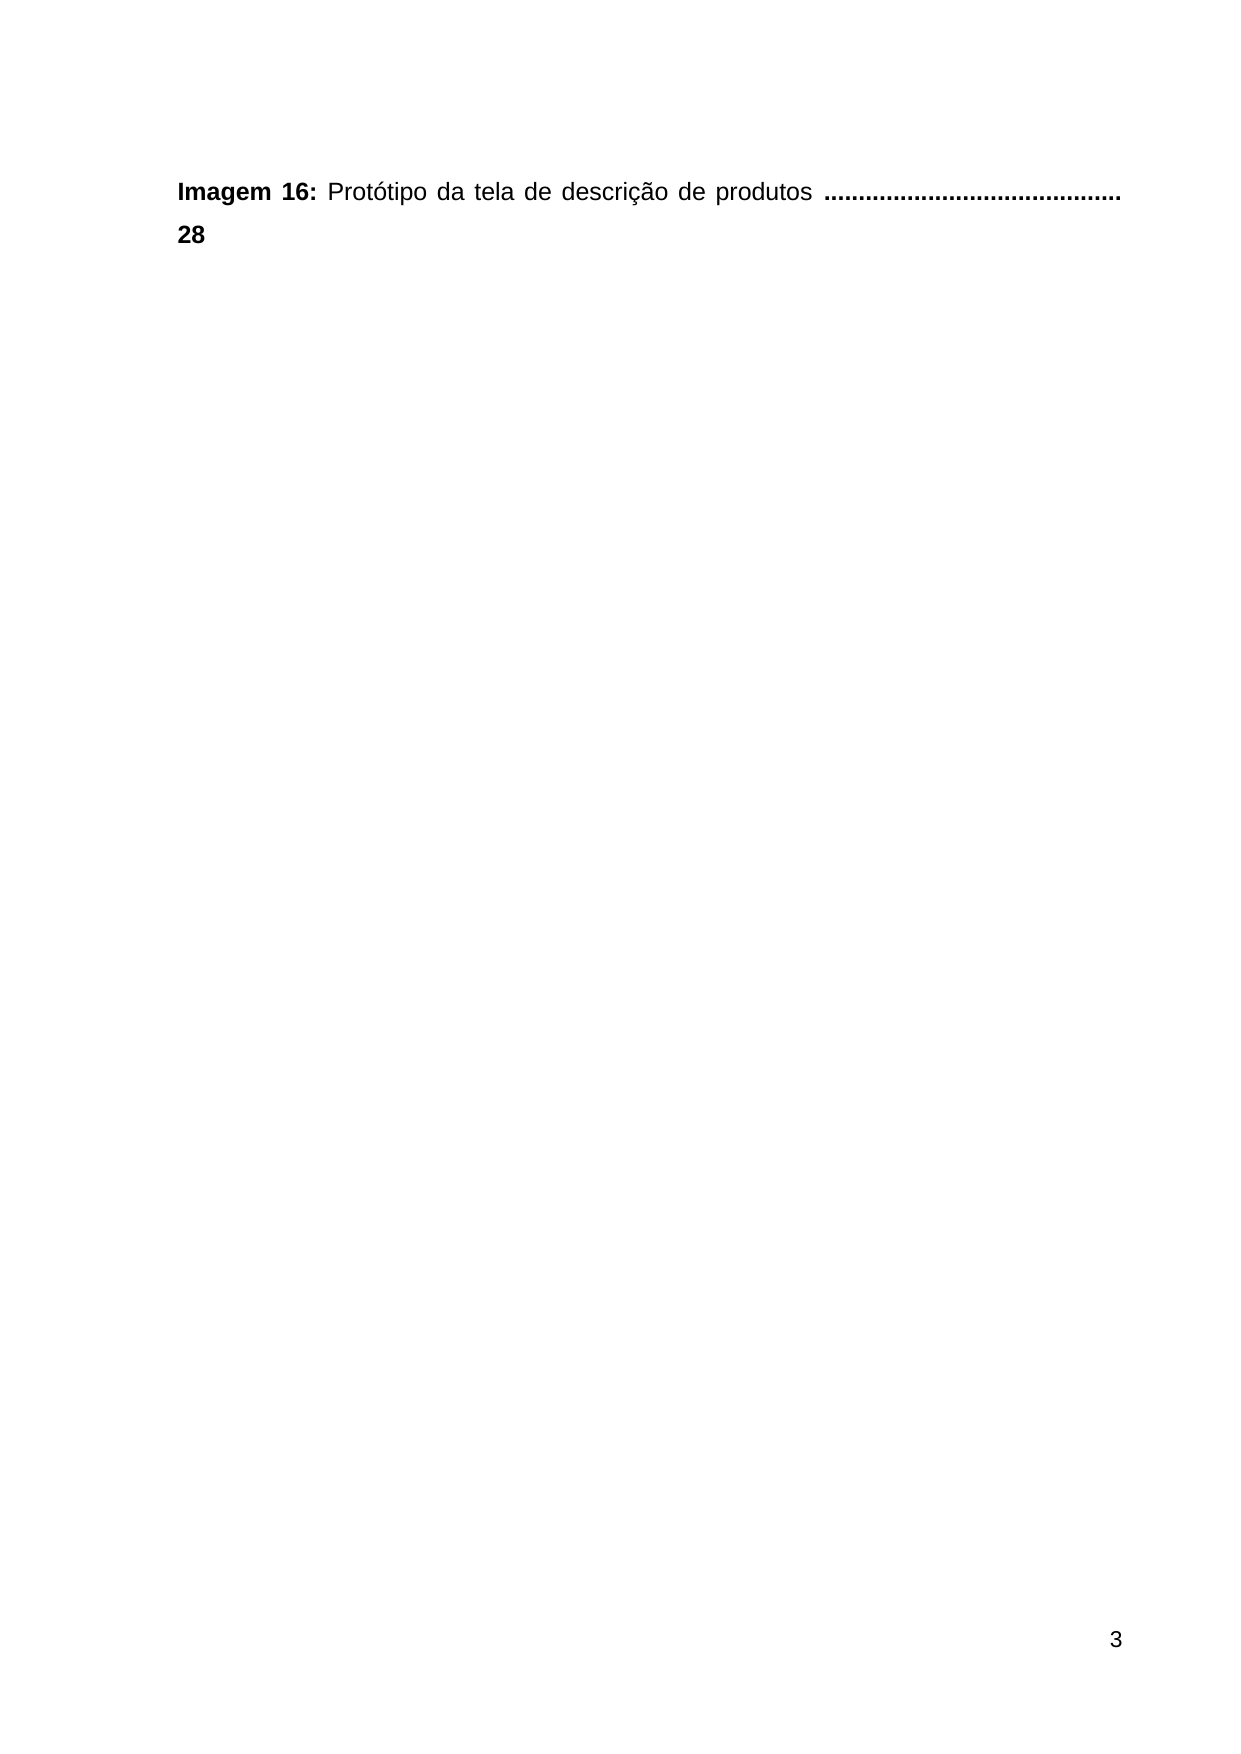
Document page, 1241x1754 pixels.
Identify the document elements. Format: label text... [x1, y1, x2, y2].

text Imagem 16: Protótipo da tela de descrição de produtos ........................................... 28 [177, 177, 1122, 249]
